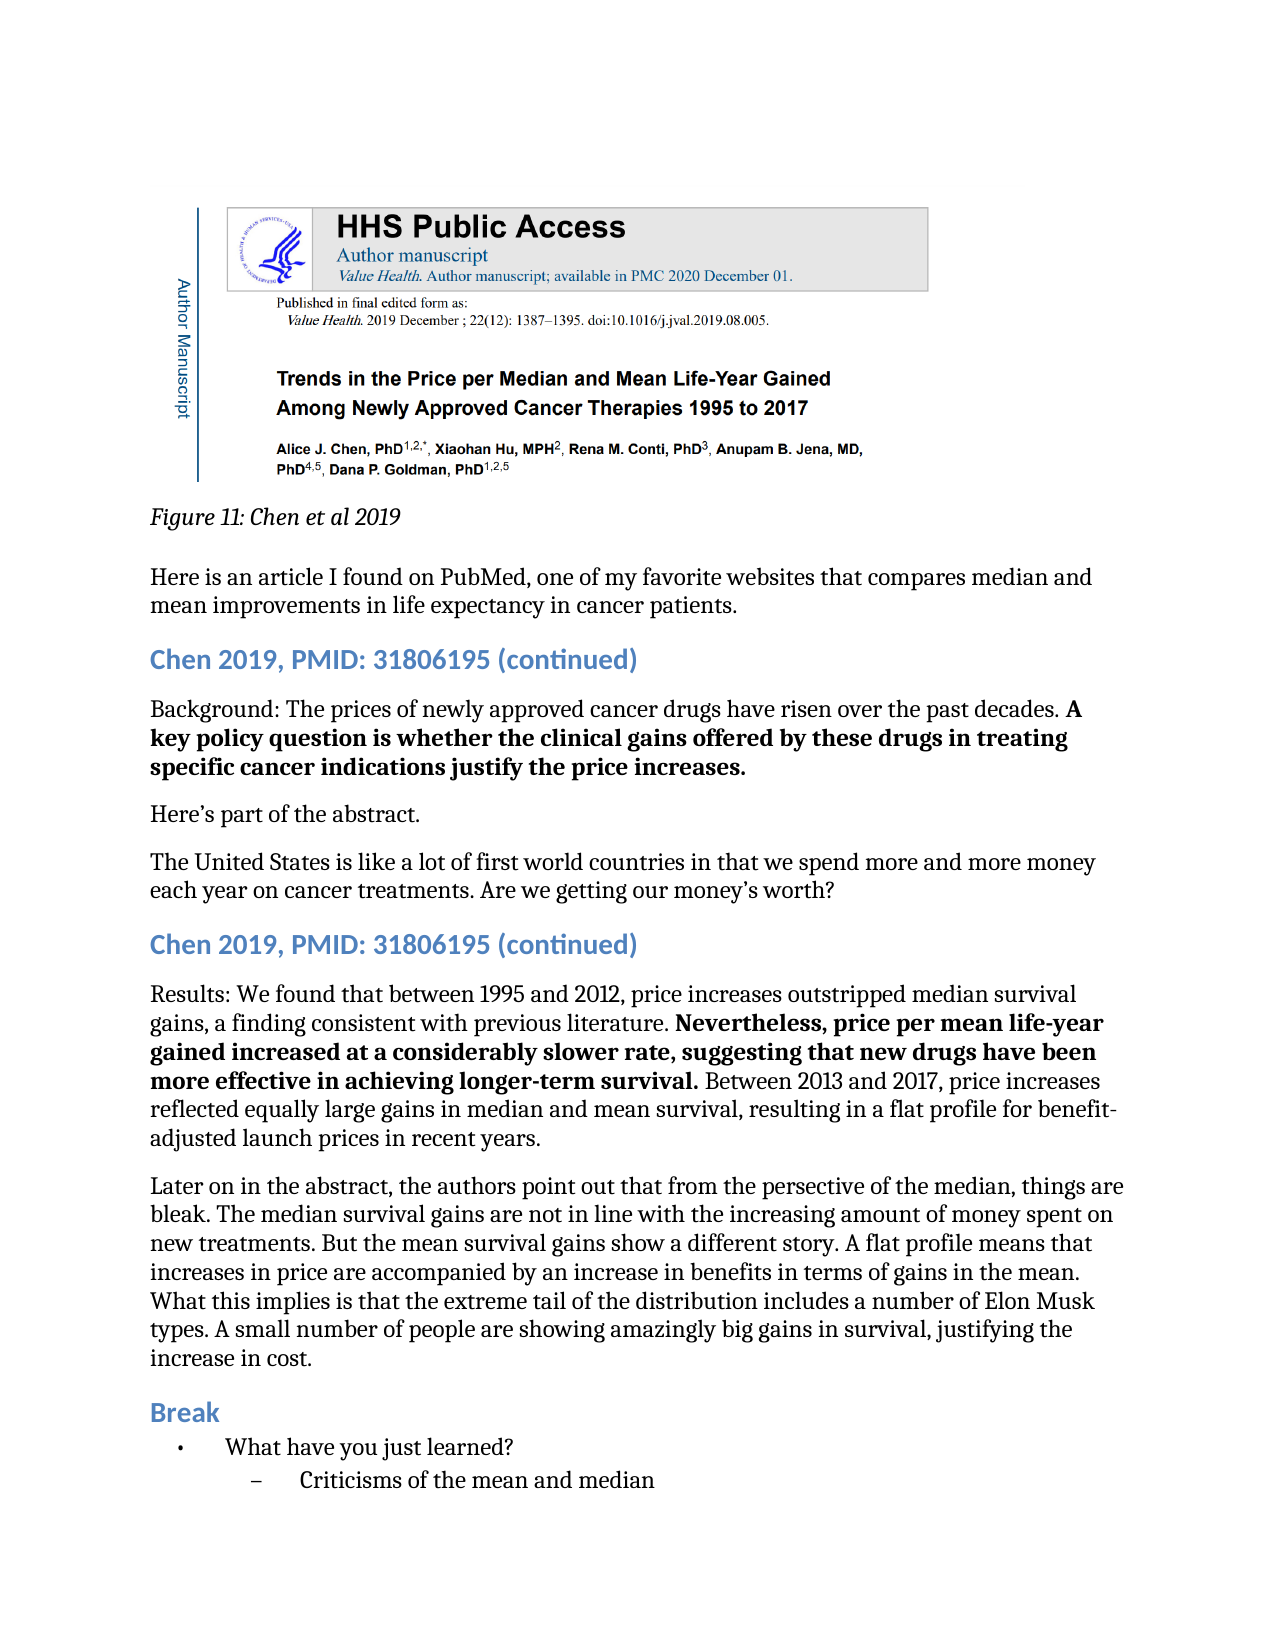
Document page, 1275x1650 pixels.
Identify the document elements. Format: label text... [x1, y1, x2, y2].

table_header Figure 11: Chen et al 2019 [139, 186, 1114, 544]
list Criticisms of the mean and median [250, 1466, 1125, 1494]
list What have you just learned? [175, 1433, 1125, 1462]
subtitle Break [150, 1394, 1125, 1429]
text Here’s part of the abstract. [150, 800, 1125, 829]
subtitle Chen 2019, PMID: 31806195 (continued) [150, 641, 1125, 676]
text Background: The prices of newly approved cancer drugs have risen over the past decades. A key policy question is whether the clinical gains offered by these drugs in treating specific cancer indications justify the price increases. [150, 695, 1125, 781]
picture [150, 185, 1025, 482]
text Results: We found that between 1995 and 2012, price increases outstripped median survival gains, a finding consistent with previous literature. Nevertheless, price per mean life-year gained increased at a considerably slower rate, suggesting that new drugs have been more effective in achieving longer-term survival. Between 2013 and 2017, price increases reflected equally large gains in median and mean survival, resulting in a flat profile for benefit-adjusted launch prices in recent years. [150, 980, 1125, 1153]
text Here is an article I found on PubMed, one of my favorite websites that compares median and mean improvements in life expectancy in cancer patients. [150, 562, 1125, 620]
text Later on in the abstract, the authors point out that from the persective of the median, things are bleak. The median survival gains are not in line with the increasing amount of money spent on new treatments. But the mean survival gains show a different story. A flat profile means that increases in price are accompanied by an increase in benefits in terms of gains in the mean. What this implies is that the extreme tail of the distribution includes a number of Elon Musk types. A small number of people are showing amazingly big gains in survival, justifying the increase in cost. [150, 1172, 1125, 1373]
subtitle Chen 2019, PMID: 31806195 (continued) [150, 926, 1125, 962]
text The United States is like a lot of first world countries in that we spend more and more money each year on cancer treatments. Are we getting our money’s worth? [150, 848, 1125, 905]
